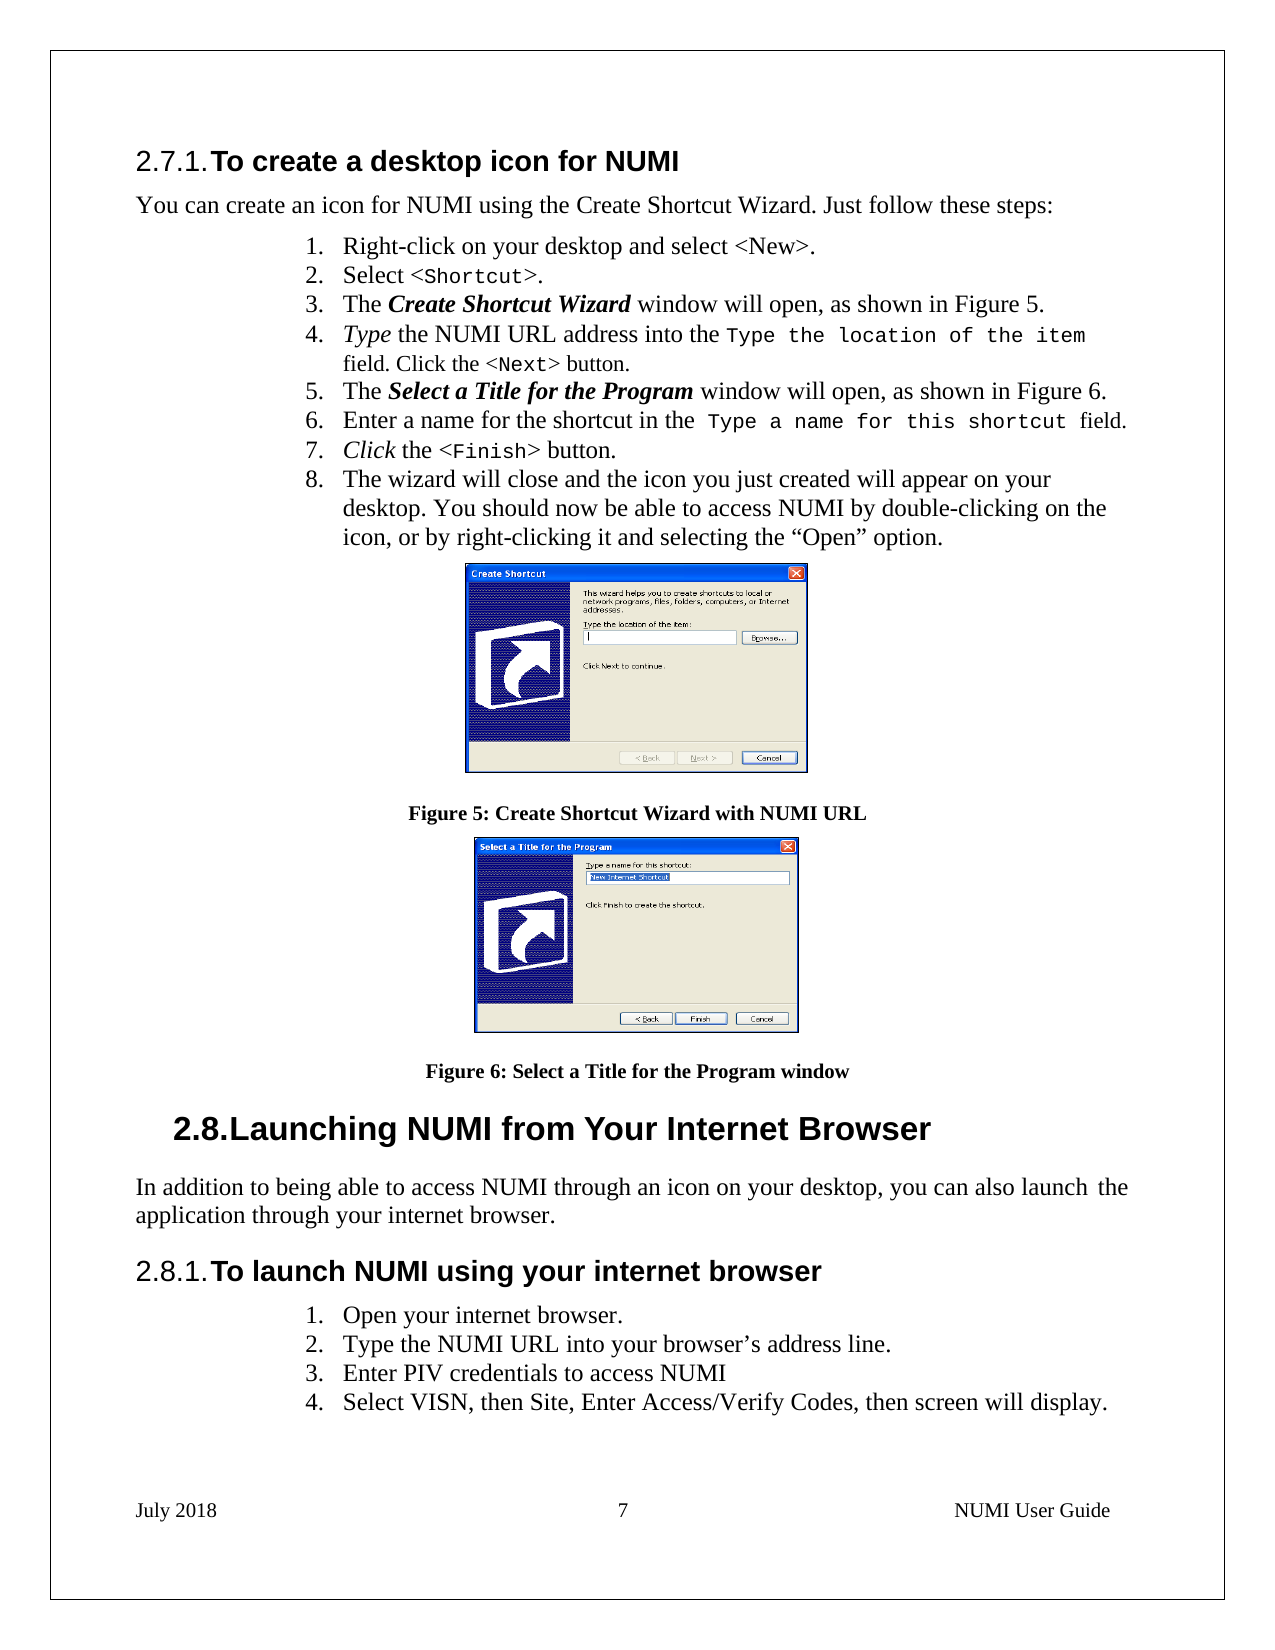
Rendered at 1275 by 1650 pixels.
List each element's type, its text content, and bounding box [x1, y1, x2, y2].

subtitle To create a desktop icon for NUMI [135, 144, 1139, 177]
list Type the NUMI URL into your browser’s address line. [305, 1329, 1139, 1358]
list Click the <Finish> button. [305, 435, 1139, 464]
list Enter PIV credentials to access NUMI [305, 1358, 1139, 1387]
text Figure 6: Select a Title for the Program window [135, 1059, 1139, 1083]
list Type the NUMI URL address into the Type the location of the item field. Click the <Next> button. [305, 319, 1139, 377]
text Figure 5: Create Shortcut Wizard with NUMI URL [135, 801, 1139, 825]
list The Select a Title for the Program window will open, as shown in Figure 6. [305, 377, 1139, 405]
list Open your internet browser. [305, 1300, 1139, 1329]
list Enter a name for the shortcut in the Type a name for this shortcut field. [305, 406, 1139, 434]
list Select <Shortcut>. [305, 260, 1139, 289]
subtitle To launch NUMI using your internet browser [135, 1254, 1139, 1288]
subtitle Launching NUMI from Your Internet Browser [173, 1108, 1139, 1147]
list The Create Shortcut Wizard window will open, as shown in Figure 5. [305, 289, 1139, 318]
text You can create an icon for NUMI using the Create Shortcut Wizard. Just follow these steps: [135, 190, 1139, 218]
text In addition to being able to access NUMI through an icon on your desktop, you can also launch the application through your internet browser. [135, 1172, 1139, 1229]
list Right-click on your desktop and select <New>. [305, 231, 1139, 260]
list Select VISN, then Site, Enter Access/Verify Codes, then screen will display. [305, 1388, 1139, 1416]
picture [475, 838, 798, 1032]
picture [466, 564, 807, 772]
list The wizard will close and the icon you just created will appear on your desktop. You should now be able to access NUMI by double-clicking on the icon, or by right-clicking it and selecting the “Open” option. [305, 464, 1128, 551]
